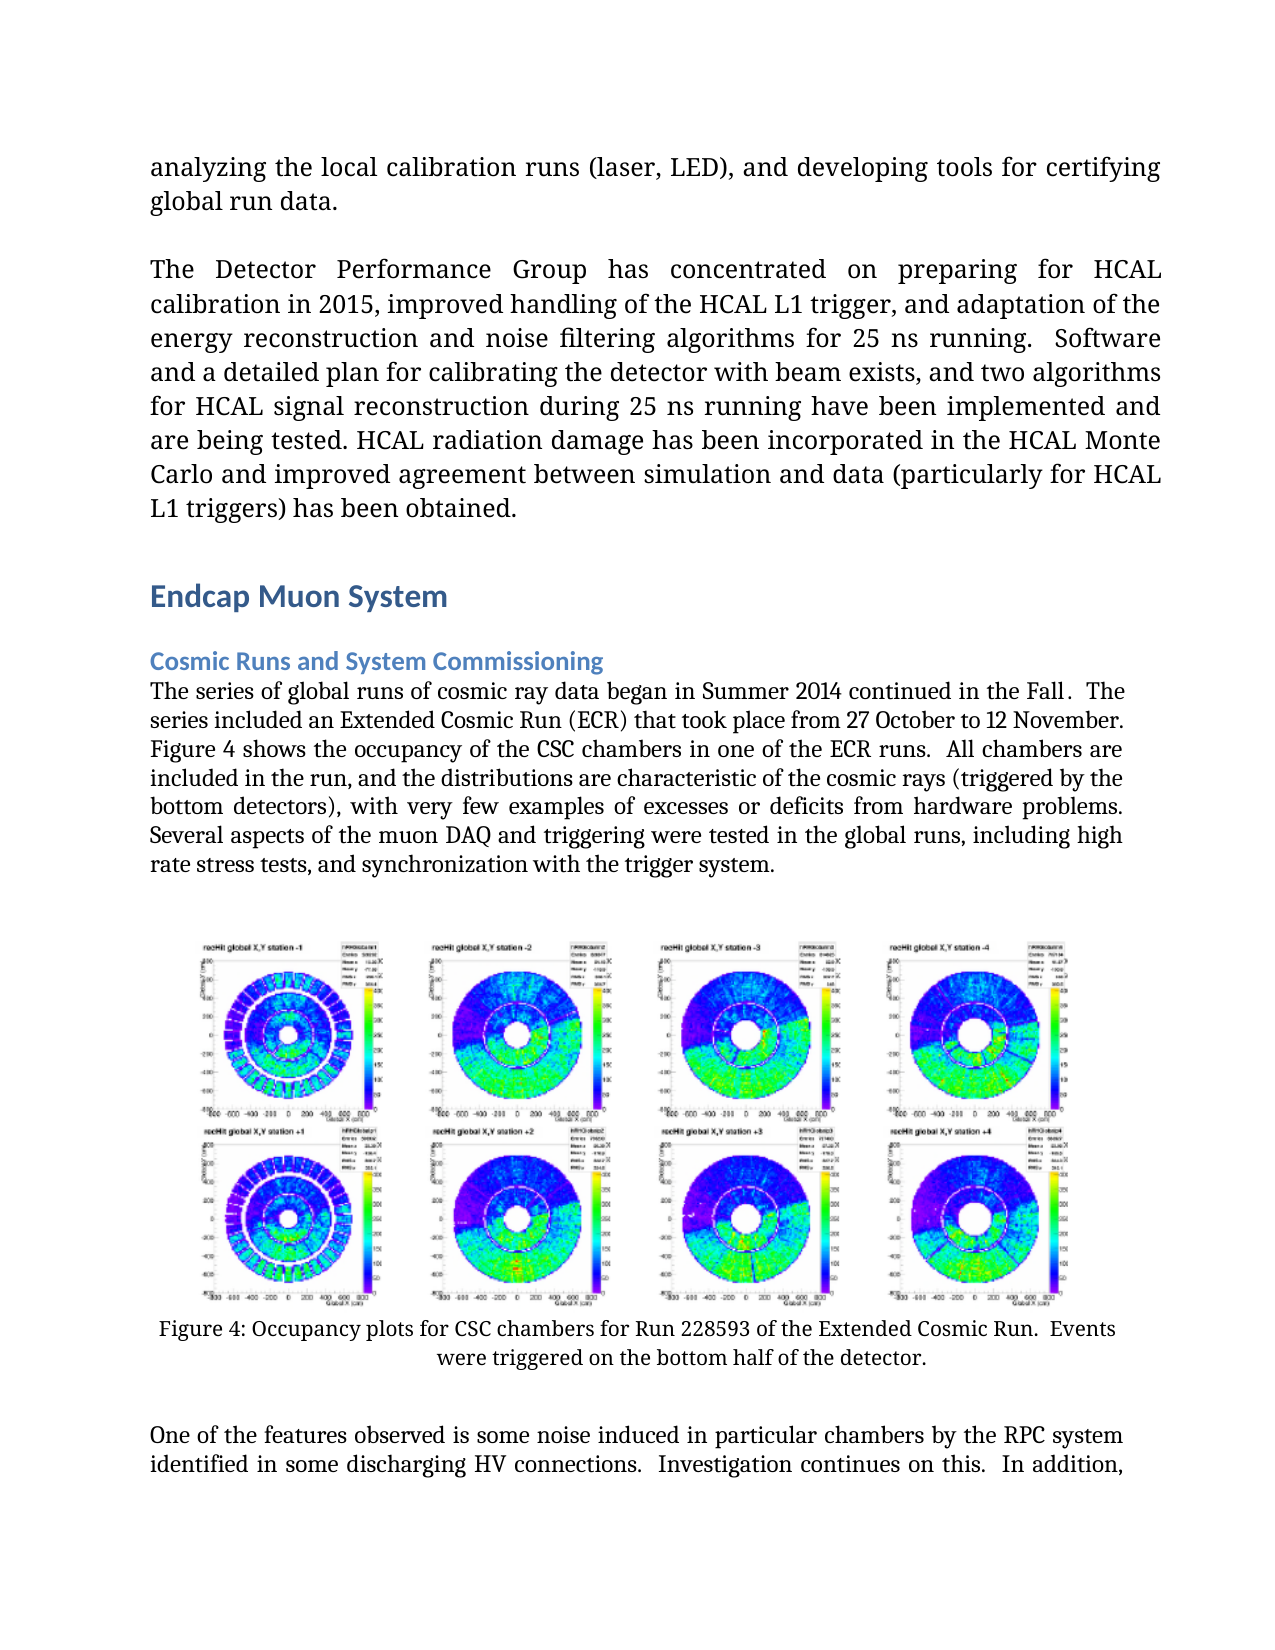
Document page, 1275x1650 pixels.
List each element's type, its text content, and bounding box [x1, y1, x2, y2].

text The Detector Performance Group has concentrated on preparing for HCAL calibration in 2015, improved handling of the HCAL L1 trigger, and adaptation of the energy reconstruction and noise filtering algorithms for 25 ns running. Software and a detailed plan for calibrating the detector with beam exists, and two algorithms for HCAL signal reconstruction during 25 ns running have been implemented and are being tested. HCAL radiation damage has been incorporated in the HCAL Monte Carlo and improved agreement between simulation and data (particularly for HCAL L1 triggers) has been obtained. [150, 252, 1162, 525]
text Cosmic Runs and System Commissioning [150, 644, 1125, 677]
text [150, 150, 1162, 218]
subtitle Endcap Muon System [150, 575, 1125, 615]
text The series of global runs of cosmic ray data began in Summer 2014 continued in the Fall. The series included an Extended Cosmic Run (ECR) that took place from 27 October to 12 November. Figure 4 shows the occupancy of the CSC chambers in one of the ECR runs. All chambers are included in the run, and the distributions are characteristic of the cosmic rays (triggered by the bottom detectors), with very few examples of excesses or deficits from hardware problems. Several aspects of the muon DAQ and triggering were tested in the global runs, including high rate stress tests, and synchronization with the trigger system. [150, 677, 1125, 878]
text Figure 4: Occupancy plots for CSC chambers for Run 228593 of the Extended Cosmic Run. Events were triggered on the bottom half of the detector. [150, 1314, 1125, 1371]
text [150, 1421, 1125, 1478]
